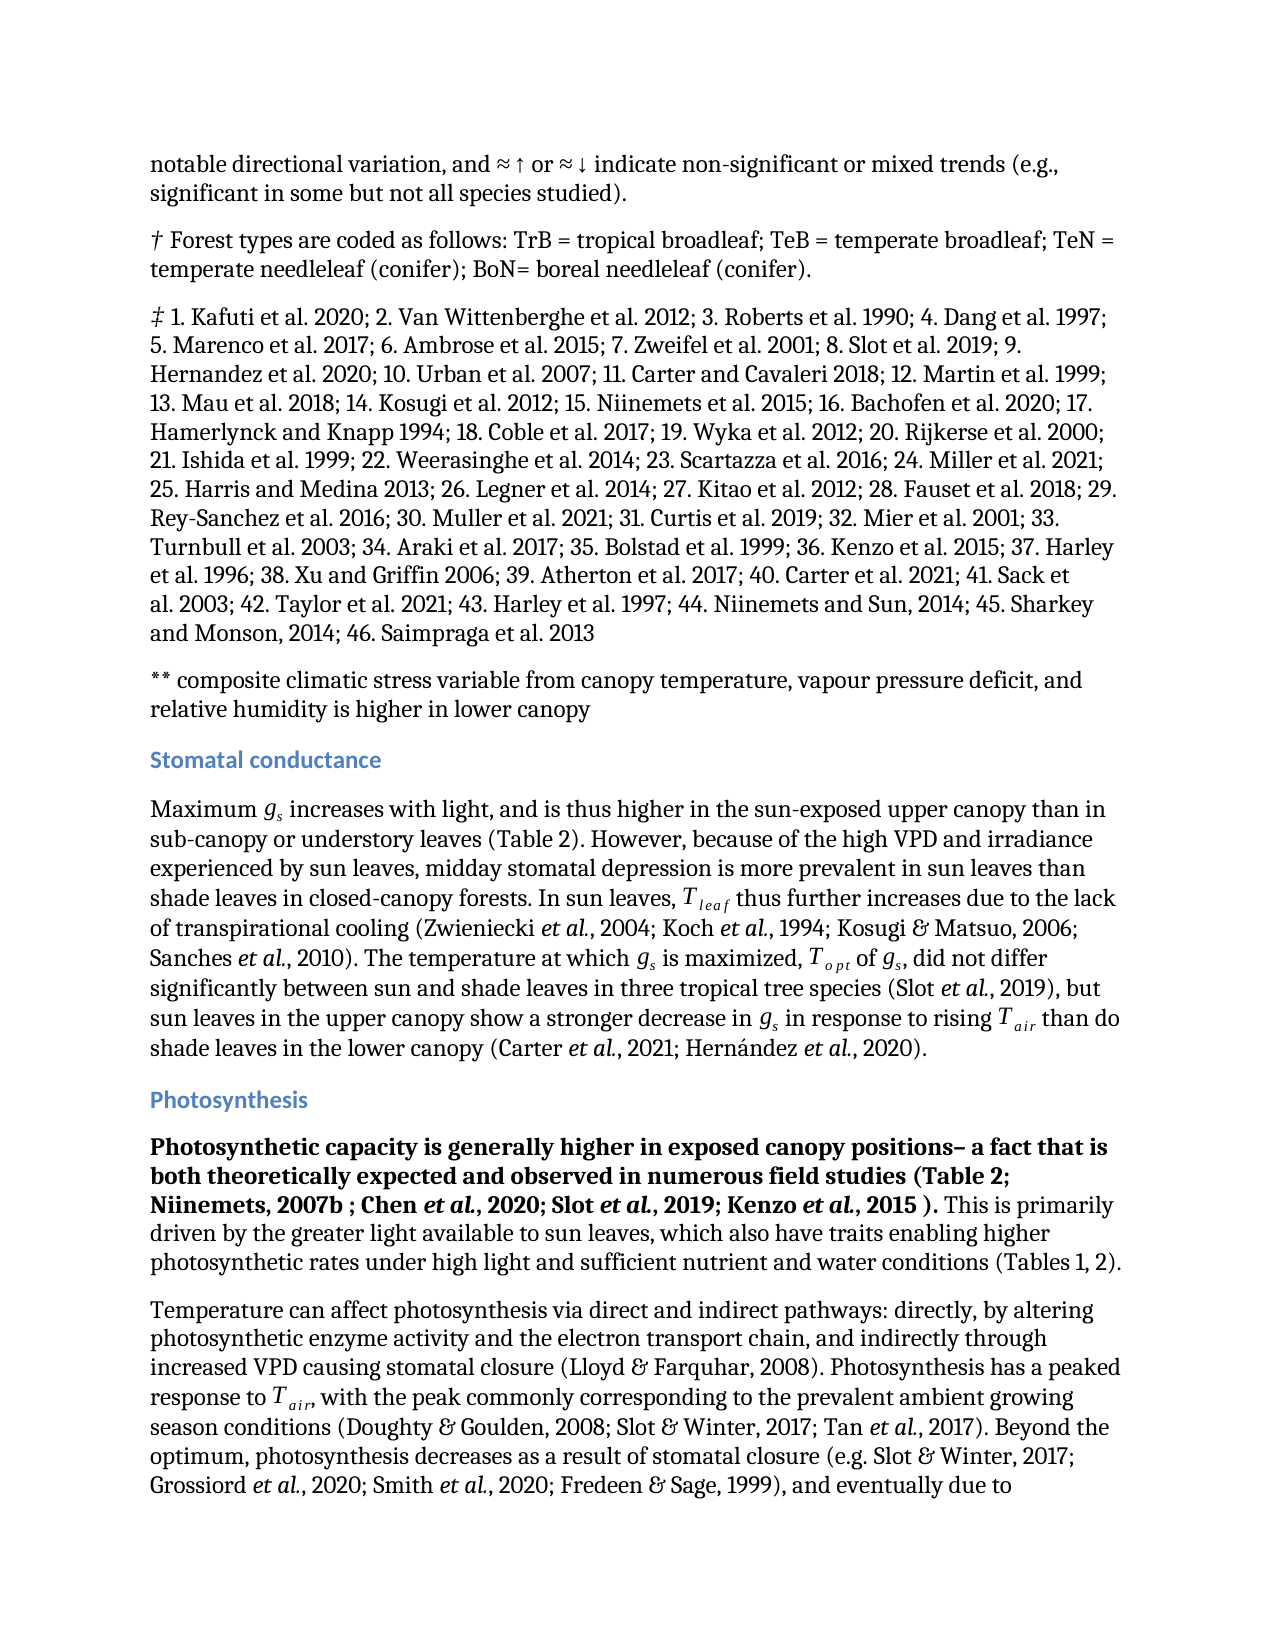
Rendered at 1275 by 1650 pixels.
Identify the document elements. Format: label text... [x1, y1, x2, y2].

text ** composite climatic stress variable from canopy temperature, vapour pressure deficit, and relative humidity is higher in lower canopy [150, 666, 1125, 724]
text 1. Kafuti et al. 2020; 2. Van Wittenberghe et al. 2012; 3. Roberts et al. 1990; 4. Dang et al. 1997; 5. Marenco et al. 2017; 6. Ambrose et al. 2015; 7. Zweifel et al. 2001; 8. Slot et al. 2019; 9. Hernandez et al. 2020; 10. Urban et al. 2007; 11. Carter and Cavaleri 2018; 12. Martin et al. 1999; 13. Mau et al. 2018; 14. Kosugi et al. 2012; 15. Niinemets et al. 2015; 16. Bachofen et al. 2020; 17. Hamerlynck and Knapp 1994; 18. Coble et al. 2017; 19. Wyka et al. 2012; 20. Rijkerse et al. 2000; 21. Ishida et al. 1999; 22. Weerasinghe et al. 2014; 23. Scartazza et al. 2016; 24. Miller et al. 2021; 25. Harris and Medina 2013; 26. Legner et al. 2014; 27. Kitao et al. 2012; 28. Fauset et al. 2018; 29. Rey-Sanchez et al. 2016; 30. Muller et al. 2021; 31. Curtis et al. 2019; 32. Mier et al. 2001; 33. Turnbull et al. 2003; 34. Araki et al. 2017; 35. Bolstad et al. 1999; 36. Kenzo et al. 2015; 37. Harley et al. 1996; 38. Xu and Griffin 2006; 39. Atherton et al. 2017; 40. Carter et al. 2021; 41. Sack et al. 2003; 42. Taylor et al. 2021; 43. Harley et al. 1997; 44. Niinemets and Sun, 2014; 45. Sharkey and Monson, 2014; 46. Saimpraga et al. 2013 [150, 302, 1125, 647]
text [150, 1296, 1125, 1499]
text Photosynthetic capacity is generally higher in exposed canopy positions– a fact that is both theoretically expected and observed in numerous field studies (Table 2; Niinemets, 2007b ; Chen et al., 2020; Slot et al., 2019; Kenzo et al., 2015 ). This is primarily driven by the greater light available to sun leaves, which also have traits enabling higher photosynthetic rates under high light and sufficient nutrient and water conditions (Tables 1, 2). [150, 1133, 1125, 1277]
subtitle Photosynthesis [150, 1084, 1125, 1114]
text Maximum increases with light, and is thus higher in the sun-exposed upper canopy than in sub-canopy or understory leaves (Table 2). However, because of the high VPD and irradiance experienced by sun leaves, midday stomatal depression is more prevalent in sun leaves than shade leaves in closed-canopy forests. In sun leaves, thus further increases due to the lack of transpirational cooling (Zwieniecki et al., 2004; Koch et al., 1994; Kosugi & Matsuo, 2006; Sanches et al., 2010). The temperature at which is maximized, of , did not differ significantly between sun and shade leaves in three tropical tree species (Slot et al., 2019), but sun leaves in the upper canopy show a stronger decrease in in response to rising than do shade leaves in the lower canopy (Carter et al., 2021; Hernández et al., 2020). [150, 794, 1125, 1063]
text Forest types are coded as follows: TrB = tropical broadleaf; TeB = temperate broadleaf; TeN = temperate needleleaf (conifer); BoN= boreal needleleaf (conifer). [150, 226, 1125, 284]
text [150, 150, 1125, 207]
subtitle Stomatal conductance [150, 744, 1125, 775]
